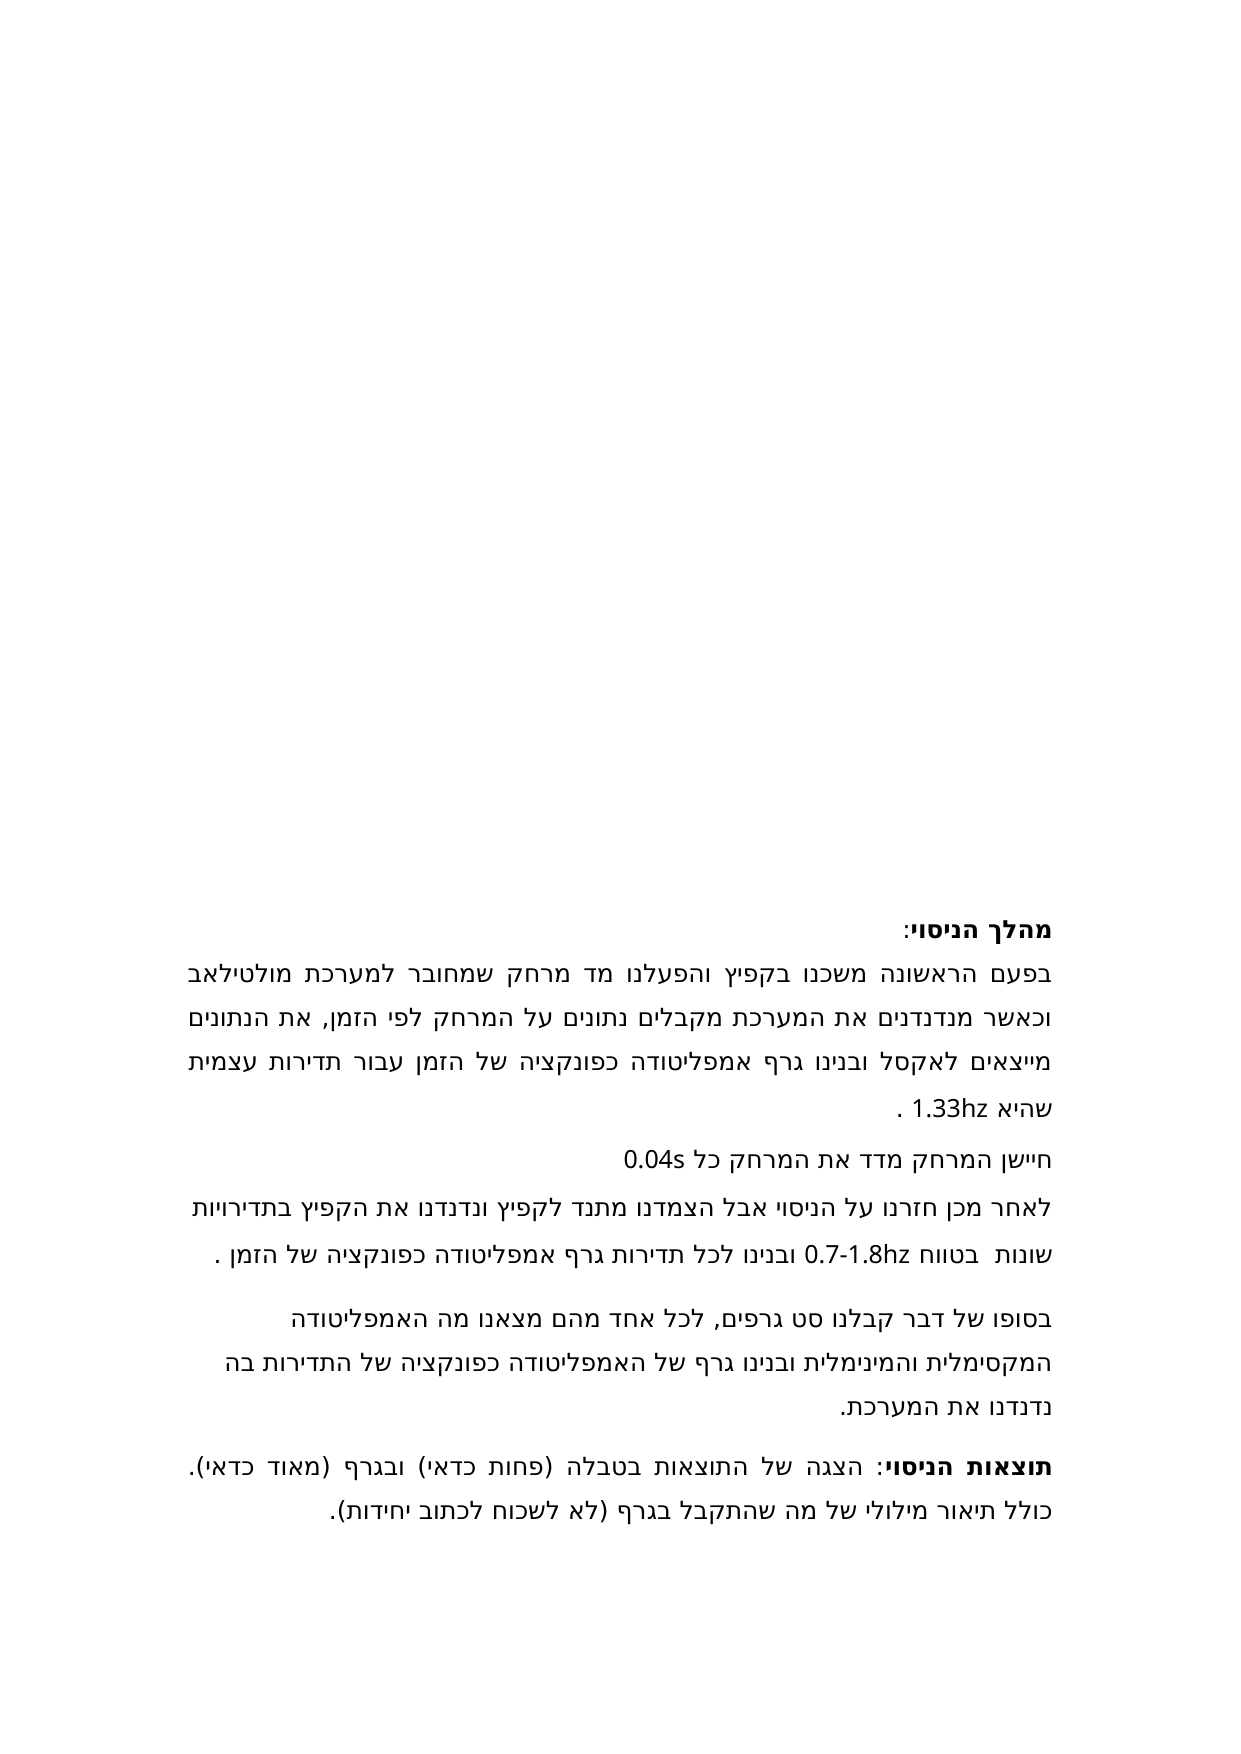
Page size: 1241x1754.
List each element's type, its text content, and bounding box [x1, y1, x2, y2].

text לאחר מכן חזרנו על הניסוי אבל הצמדנו מתנד לקפיץ ונדנדנו את הקפיץ בתדירויות שונות בטווח 0.7-1.8hz ובנינו לכל תדירות גרף אמפליטודה כפונקציה של הזמן . [187, 1193, 1053, 1271]
text תוצאות הניסוי: הצגה של התוצאות בטבלה (פחות כדאי) ובגרף (מאוד כדאי). כולל תיאור מילולי של מה שהתקבל בגרף (לא לשכוח לכתוב יחידות). [187, 1452, 1053, 1525]
text מהלך הניסוי: [187, 916, 1053, 945]
text בפעם הראשונה משכנו בקפיץ והפעלנו מד מרחק שמחובר למערכת מולטילאב וכאשר מנדנדנים את המערכת מקבלים נתונים על המרחק לפי הזמן, את הנתונים מייצאים לאקסל ובנינו גרף אמפליטודה כפונקציה של הזמן עבור תדירות עצמית שהיא 1.33hz . [187, 959, 1053, 1125]
text חיישן המרחק מדד את המרחק כל 0.04s [187, 1142, 1053, 1176]
text בסופו של דבר קבלנו סט גרפים, לכל אחד מהם מצאנו מה האמפליטודה המקסימלית והמינימלית ובנינו גרף של האמפליטודה כפונקציה של התדירות בה נדנדנו את המערכת. [187, 1304, 1053, 1421]
